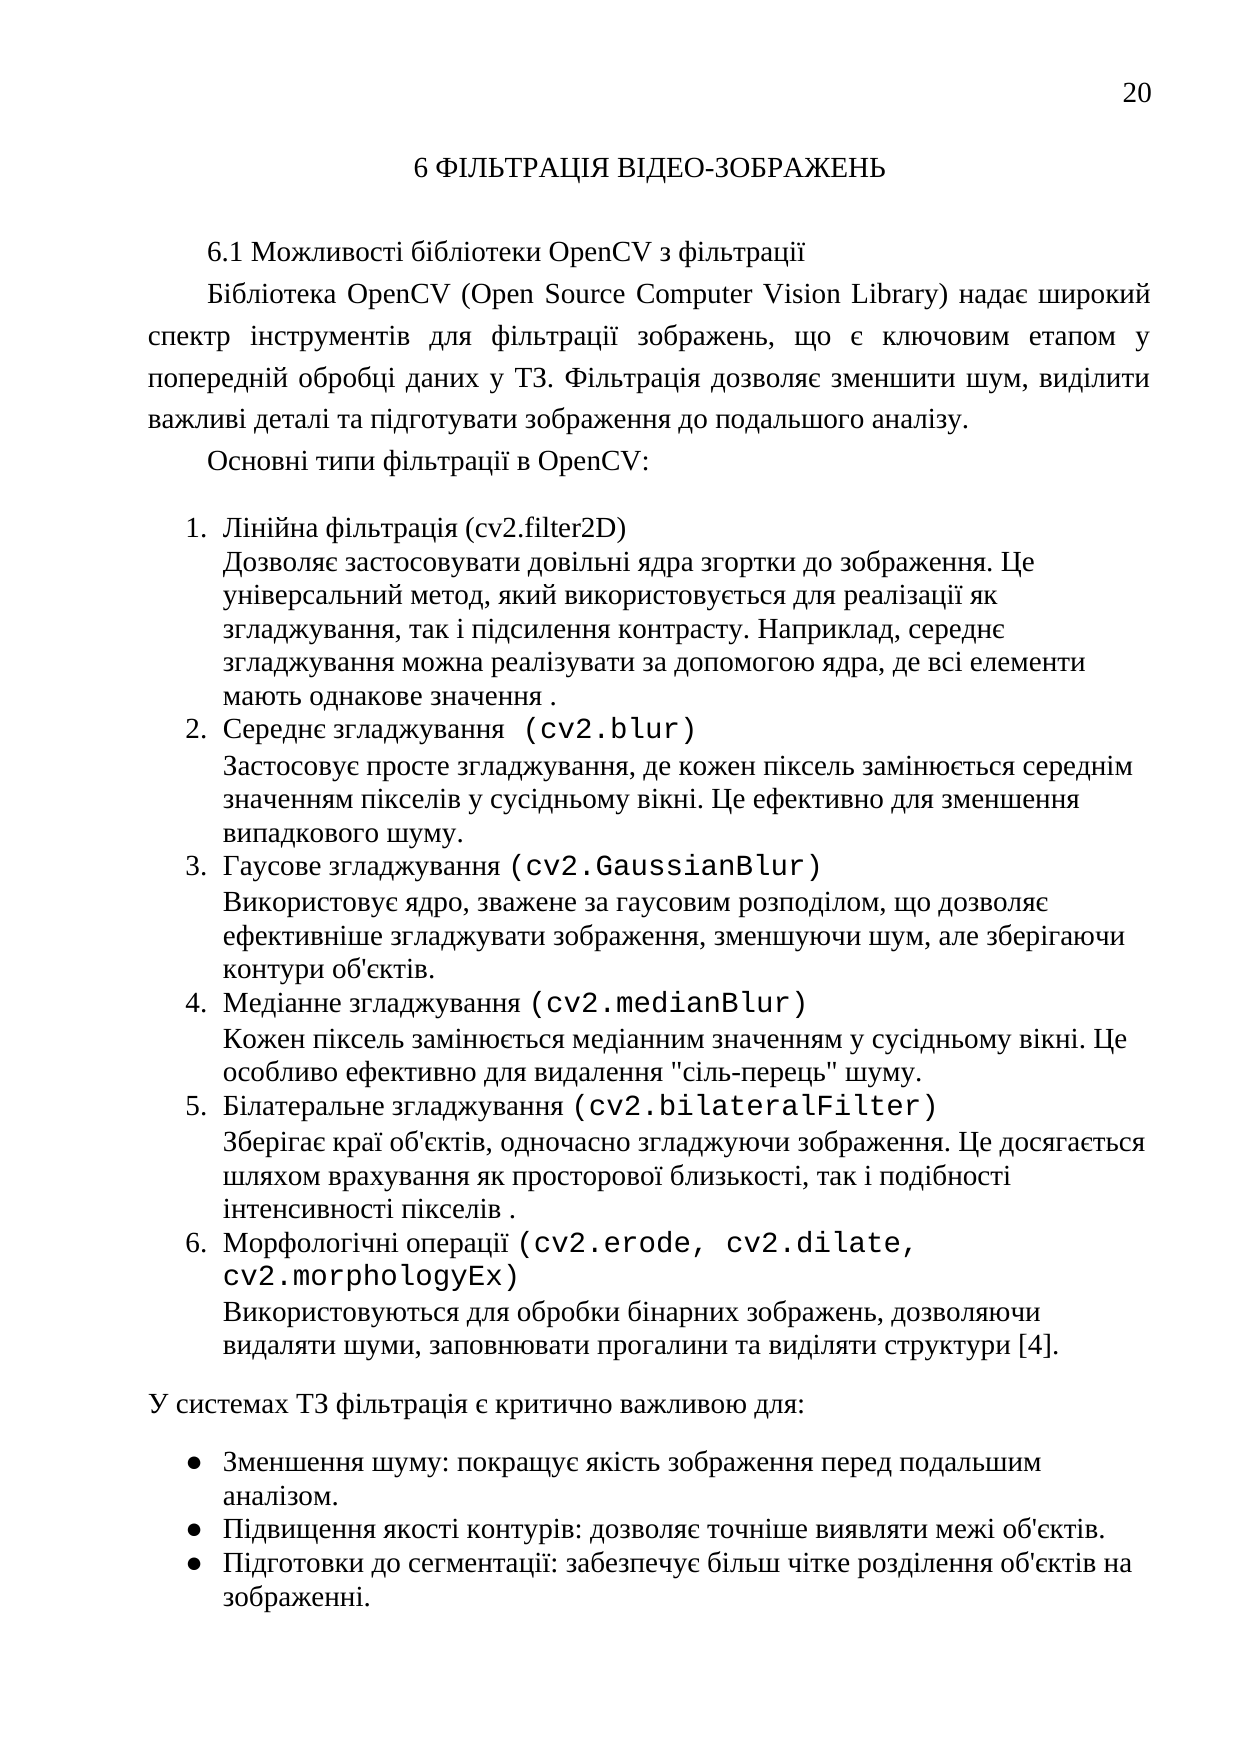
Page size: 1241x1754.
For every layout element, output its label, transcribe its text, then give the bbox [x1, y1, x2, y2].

list Гаусове згладжування (cv2.GaussianBlur) Використовує ядро, зважене за гаусовим розподілом, що дозволяє ефективніше згладжувати зображення, зменшуючи шум, але зберігаючи контури об'єктів. [185, 848, 1152, 985]
subtitle 6.1 Можливості бібліотеки OpenCV з фільтрації [148, 234, 1152, 268]
list Морфологічні операції (cv2.erode, cv2.dilate, cv2.morphologyEx) Використовуються для обробки бінарних зображень, дозволяючи видаляти шуми, заповнювати прогалини та виділяти структури [4]. [185, 1225, 1152, 1361]
list Білатеральне згладжування (cv2.bilateralFilter) Зберігає краї об'єктів, одночасно згладжуючи зображення. Це досягається шляхом врахування як просторової близькості, так і подібності інтенсивності пікселів . [185, 1088, 1152, 1225]
subtitle Бібліотека OpenCV (Open Source Computer Vision Library) надає широкий спектр інструментів для фільтрації зображень, що є ключовим етапом у попередній обробці даних у ТЗ. Фільтрація дозволяє зменшити шум, виділити важливі деталі та підготувати зображення до подальшого аналізу. [148, 276, 1152, 435]
list Медіанне згладжування (cv2.medianBlur) Кожен піксель замінюється медіанним значенням у сусідньому вікні. Це особливо ефективно для видалення "сіль-перець" шуму. [185, 985, 1152, 1088]
list Середнє згладжування (cv2.blur) Застосовує просте згладжування, де кожен піксель замінюється середнім значенням пікселів у сусідньому вікні. Це ефективно для зменшення випадкового шуму. [185, 712, 1152, 848]
subtitle Основні типи фільтрації в OpenCV: [148, 443, 1152, 477]
text У системах ТЗ фільтрація є критично важливою для: [148, 1386, 1152, 1419]
list Підготовки до сегментації: забезпечує більш чітке розділення об'єктів на зображенні. [185, 1545, 1152, 1612]
subtitle 6 ФІЛЬТРАЦІЯ ВІДЕО-ЗОБРАЖЕНЬ [148, 150, 1152, 184]
list Зменшення шуму: покращує якість зображення перед подальшим аналізом. [185, 1444, 1152, 1512]
list Підвищення якості контурів: дозволяє точніше виявляти межі об'єктів. [185, 1512, 1152, 1545]
list Лінійна фільтрація (cv2.filter2D) Дозволяє застосовувати довільні ядра згортки до зображення. Це універсальний метод, який використовується для реалізації як згладжування, так і підсилення контрасту. Наприклад, середнє згладжування можна реалізувати за допомогою ядра, де всі елементи мають однакове значення . [185, 510, 1152, 712]
